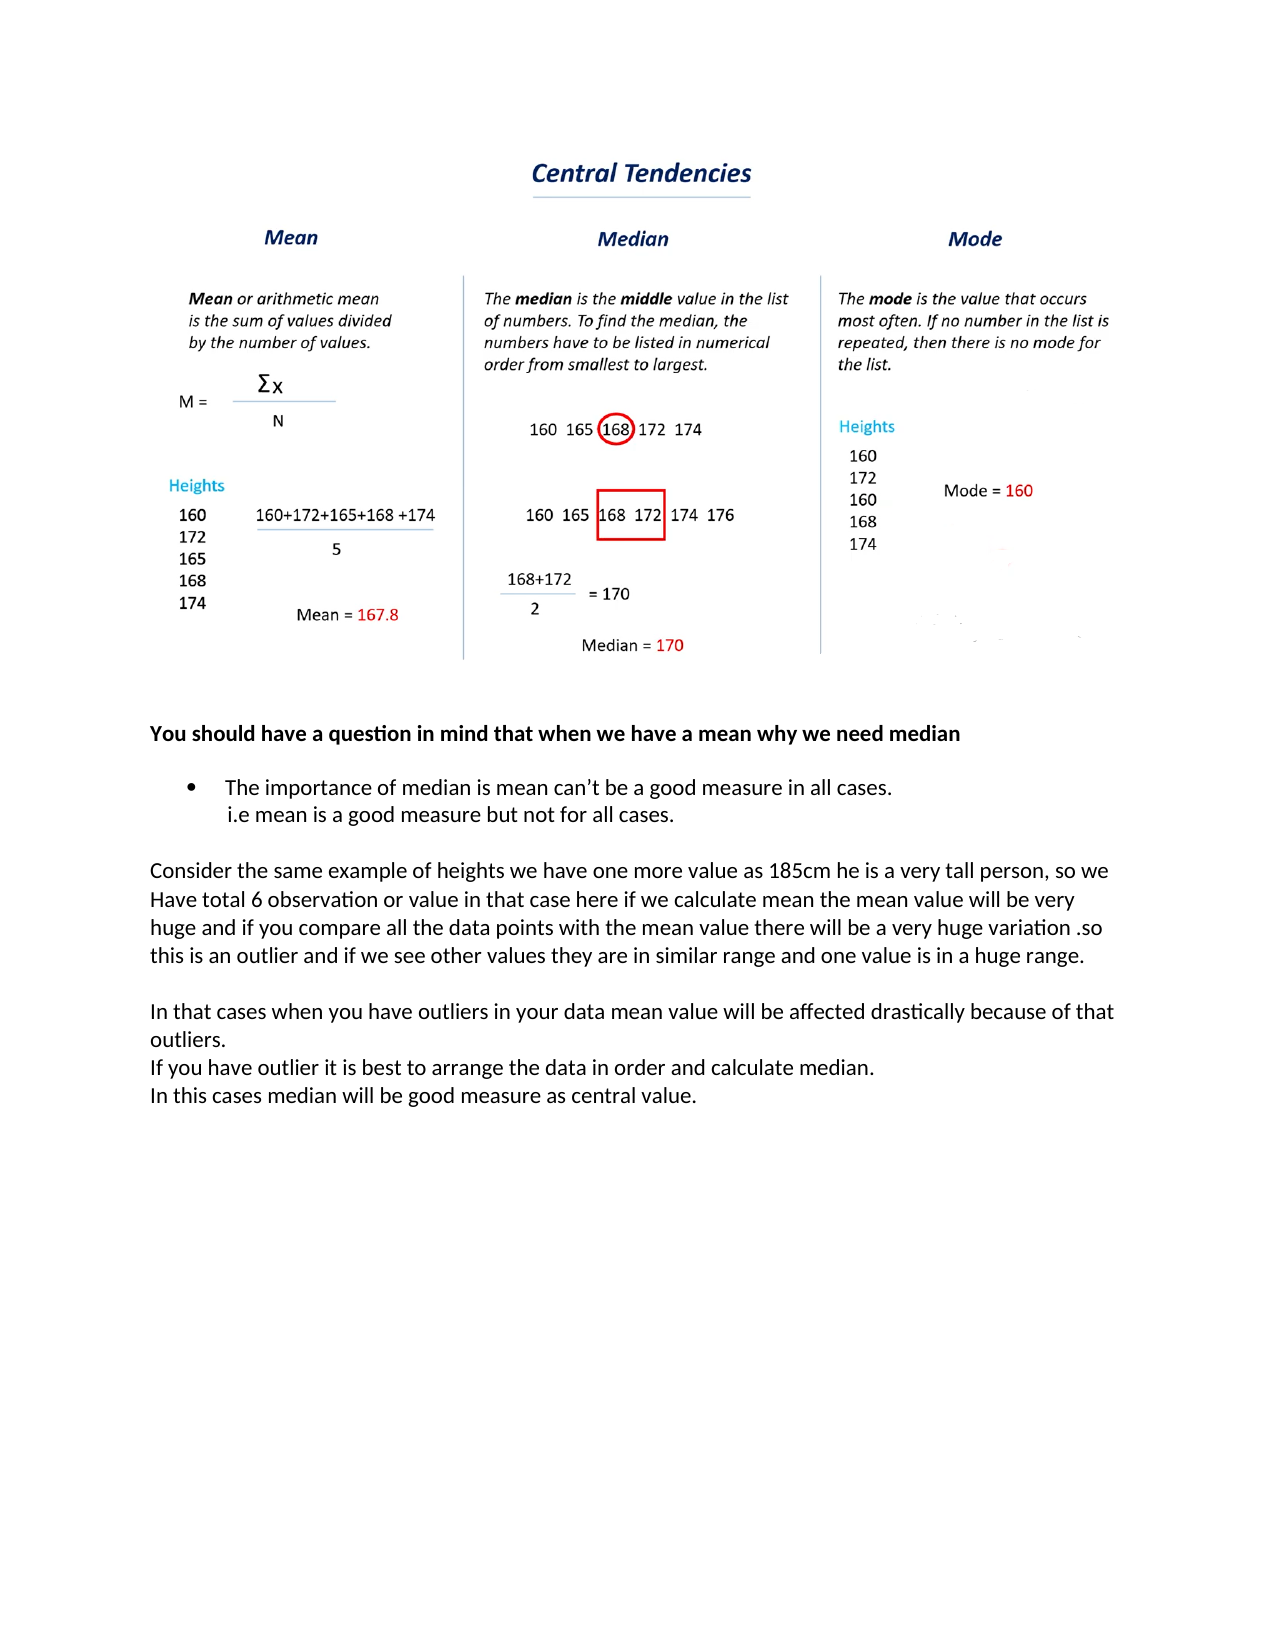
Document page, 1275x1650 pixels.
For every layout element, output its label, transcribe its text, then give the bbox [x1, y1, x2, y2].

text In this cases median will be good measure as central value. [150, 1081, 1125, 1109]
text i.e mean is a good measure but not for all cases. [150, 801, 1125, 829]
text You should have a question in mind that when we have a mean why we need median [150, 719, 1125, 748]
text In that cases when you have outliers in your data mean value will be affected drastically because of that outliers. [150, 997, 1125, 1053]
text Consider the same example of heights we have one more value as 185cm he is a very tall person, so we [150, 857, 1125, 885]
text If you have outlier it is best to arrange the data in order and calculate median. [150, 1053, 1125, 1081]
list The importance of median is mean can’t be a good measure in all cases. [187, 773, 1125, 801]
picture [150, 150, 1124, 695]
text Have total 6 observation or value in that case here if we calculate mean the mean value will be very huge and if you compare all the data points with the mean value there will be a very huge variation .so this is an outlier and if we see other values they are in similar range and one value is in a huge range. [150, 885, 1125, 969]
